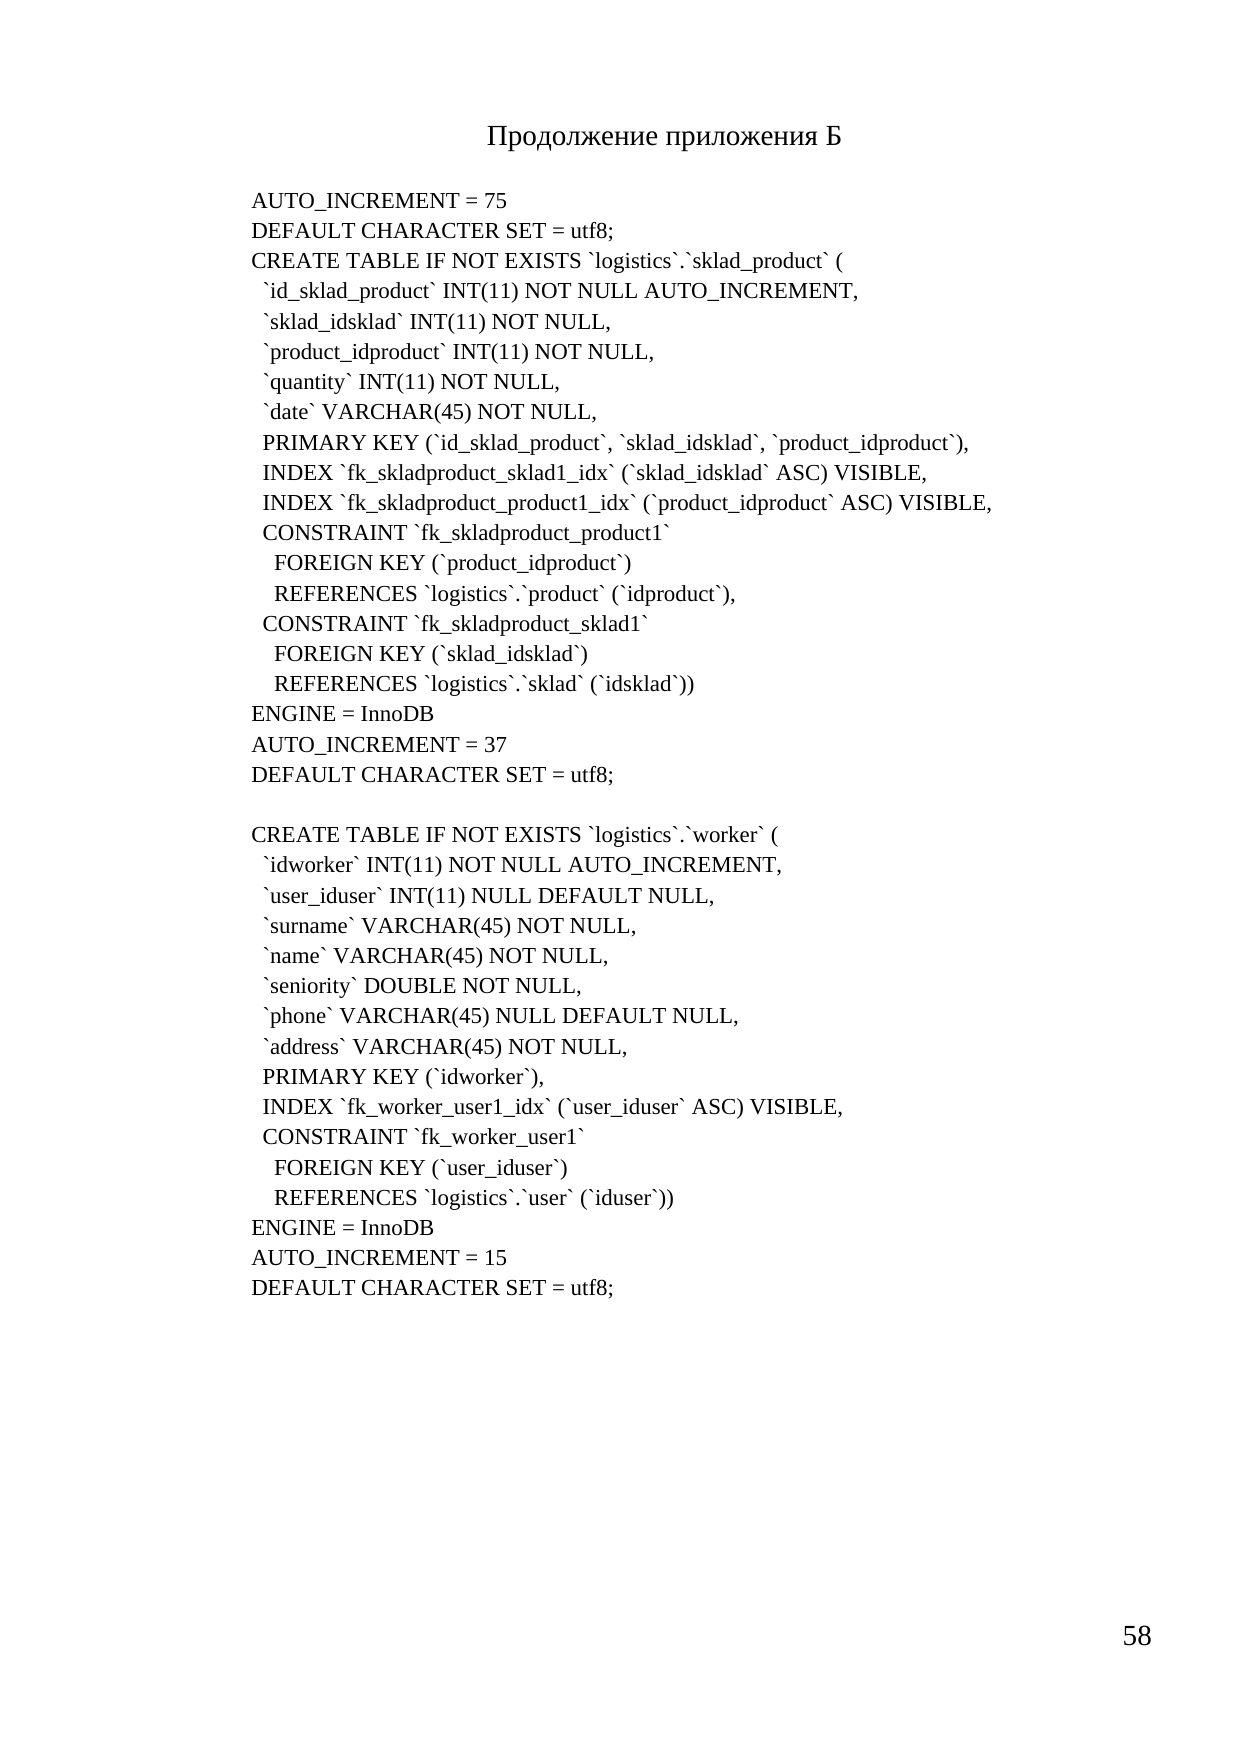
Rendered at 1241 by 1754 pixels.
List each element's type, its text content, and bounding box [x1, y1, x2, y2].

text PRIMARY KEY (`idworker`), [177, 1063, 1152, 1089]
text DEFAULT CHARACTER SET = utf8; [177, 217, 1152, 243]
text CONSTRAINT `fk_skladproduct_product1` [177, 519, 1152, 546]
text REFERENCES `logistics`.`user` (`iduser`)) [177, 1184, 1152, 1210]
text INDEX `fk_worker_user1_idx` (`user_iduser` ASC) VISIBLE, [177, 1093, 1152, 1119]
text `surname` VARCHAR(45) NOT NULL, [177, 912, 1152, 938]
text `sklad_idsklad` INT(11) NOT NULL, [177, 308, 1152, 334]
text `user_iduser` INT(11) NULL DEFAULT NULL, [177, 882, 1152, 908]
text CONSTRAINT `fk_worker_user1` [177, 1123, 1152, 1150]
text `product_idproduct` INT(11) NOT NULL, [177, 338, 1152, 364]
text `quantity` INT(11) NOT NULL, [177, 368, 1152, 394]
text PRIMARY KEY (`id_sklad_product`, `sklad_idsklad`, `product_idproduct`), [177, 428, 1152, 455]
text `phone` VARCHAR(45) NULL DEFAULT NULL, [177, 1002, 1152, 1029]
text INDEX `fk_skladproduct_product1_idx` (`product_idproduct` ASC) VISIBLE, [177, 489, 1152, 515]
text DEFAULT CHARACTER SET = utf8; [177, 1274, 1152, 1301]
text `address` VARCHAR(45) NOT NULL, [177, 1033, 1152, 1059]
text `idworker` INT(11) NOT NULL AUTO_INCREMENT, [177, 851, 1152, 878]
text ENGINE = InnoDB [177, 1214, 1152, 1240]
text `date` VARCHAR(45) NOT NULL, [177, 398, 1152, 425]
text INDEX `fk_skladproduct_sklad1_idx` (`sklad_idsklad` ASC) VISIBLE, [177, 459, 1152, 485]
text CREATE TABLE IF NOT EXISTS `logistics`.`worker` ( [177, 821, 1152, 848]
text AUTO_INCREMENT = 37 [177, 731, 1152, 757]
text REFERENCES `logistics`.`sklad` (`idsklad`)) [177, 670, 1152, 697]
text `name` VARCHAR(45) NOT NULL, [177, 942, 1152, 968]
text Продолжение приложения Б [177, 118, 1152, 152]
text AUTO_INCREMENT = 75 [177, 187, 1152, 213]
text FOREIGN KEY (`user_iduser`) [177, 1153, 1152, 1180]
text `id_sklad_product` INT(11) NOT NULL AUTO_INCREMENT, [177, 277, 1152, 304]
text DEFAULT CHARACTER SET = utf8; [177, 761, 1152, 787]
text AUTO_INCREMENT = 15 [177, 1244, 1152, 1271]
text FOREIGN KEY (`product_idproduct`) [177, 549, 1152, 576]
text CREATE TABLE IF NOT EXISTS `logistics`.`sklad_product` ( [177, 247, 1152, 274]
text CONSTRAINT `fk_skladproduct_sklad1` [177, 610, 1152, 636]
text `seniority` DOUBLE NOT NULL, [177, 972, 1152, 999]
text REFERENCES `logistics`.`product` (`idproduct`), [177, 579, 1152, 606]
text ENGINE = InnoDB [177, 700, 1152, 727]
text FOREIGN KEY (`sklad_idsklad`) [177, 640, 1152, 666]
